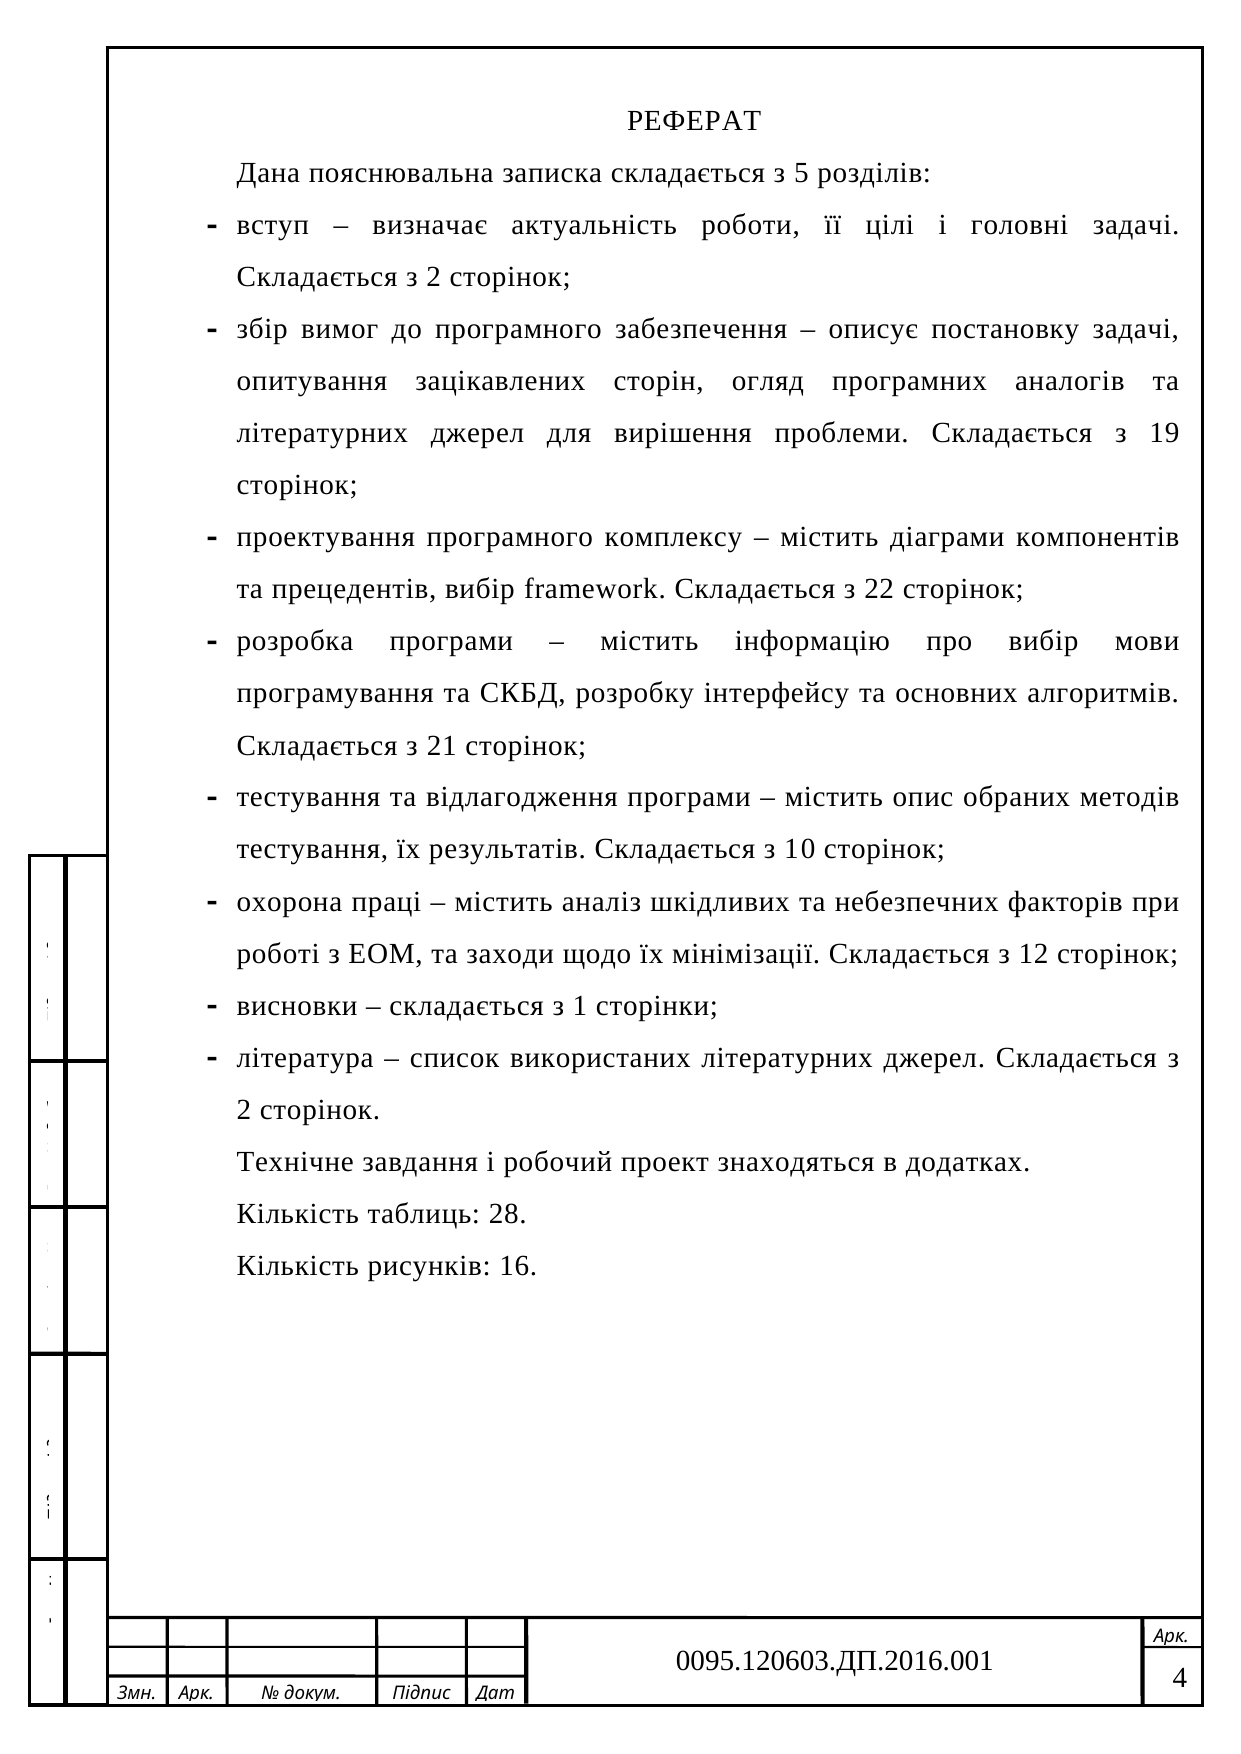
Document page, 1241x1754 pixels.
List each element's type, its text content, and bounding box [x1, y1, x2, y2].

text Кількість таблиць: 28. [148, 1196, 1181, 1229]
text Реферат [148, 103, 1181, 137]
list збір вимог до програмного забезпечення – описує постановку задачі, опитування зацікавлених сторін, огляд програмних аналогів та літературних джерел для вирішення проблеми. Складається з 19 сторінок; [207, 311, 1181, 501]
text Дана пояснювальна записка складається з 5 розділів: [148, 155, 1181, 189]
list література – список використаних літературних джерел. Складається з 2 сторінок. [207, 1040, 1181, 1125]
text Кількість рисунків: 16. [148, 1248, 1181, 1281]
list розробка програми – містить інформацію про вибір мови програмування та СКБД, розробку інтерфейсу та основних алгоритмів. Складається з 21 сторінок; [207, 623, 1181, 761]
list тестування та відлагодження програми – містить опис обраних методів тестування, їх результатів. Складається з 10 сторінок; [207, 779, 1181, 865]
list проектування програмного комплексу – містить діаграми компонентів та прецедентів, вибір framework. Складається з 22 сторінок; [207, 519, 1181, 605]
list висновки – складається з 1 сторінки; [207, 988, 1181, 1021]
list вступ – визначає актуальність роботи, її цілі і головні задачі. Складається з 2 сторінок; [207, 207, 1181, 293]
text Технічне завдання і робочий проект знаходяться в додатках. [148, 1144, 1181, 1177]
list охорона праці – містить аналіз шкідливих та небезпечних факторів при роботі з ЕОМ, та заходи щодо їх мінімізації. Складається з 12 сторінок; [207, 884, 1181, 969]
